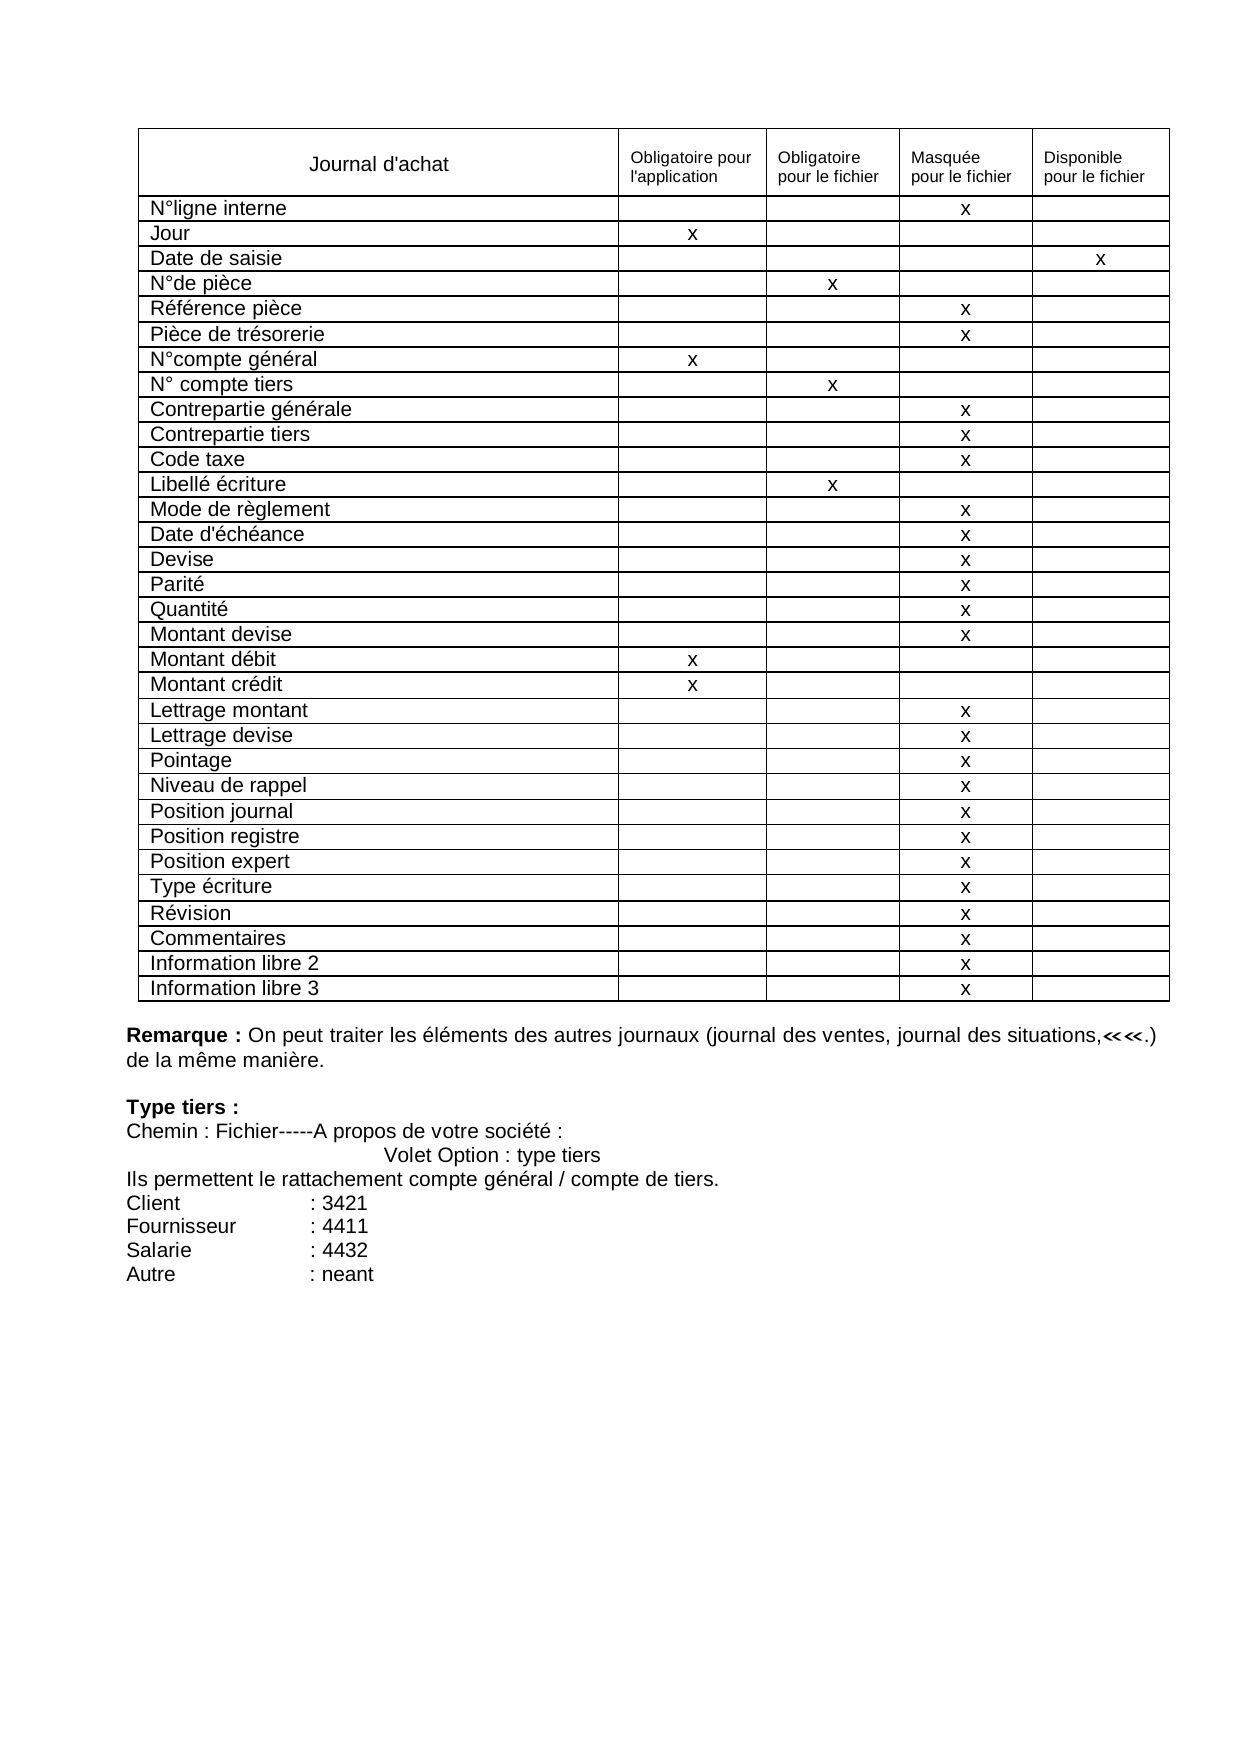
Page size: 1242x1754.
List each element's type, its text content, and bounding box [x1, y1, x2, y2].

table_cell [1033, 498, 1169, 521]
table_cell x [900, 448, 1032, 471]
table_cell [619, 850, 766, 873]
table_cell [1033, 398, 1169, 421]
table_cell [619, 800, 766, 823]
table_cell Contrepartie générale [139, 398, 618, 421]
table_cell [767, 648, 899, 671]
table_cell Position expert [139, 850, 618, 873]
table_cell [1033, 699, 1169, 723]
table_cell x [619, 222, 766, 245]
table_cell [619, 272, 766, 295]
table_cell x [900, 498, 1032, 521]
table_cell [900, 222, 1032, 245]
table_cell x [767, 272, 899, 295]
table_cell [767, 598, 899, 621]
table_cell x [900, 774, 1032, 798]
table_cell Position journal [139, 800, 618, 823]
table_cell Pièce de trésorerie [139, 323, 618, 346]
table_cell [619, 297, 766, 321]
table_cell [619, 573, 766, 596]
table_cell x [900, 297, 1032, 321]
table_cell Pointage [139, 749, 618, 773]
table_cell [619, 623, 766, 646]
table_cell [900, 247, 1032, 270]
table_cell x [900, 398, 1032, 421]
table_cell [1033, 423, 1169, 446]
table_cell [767, 724, 899, 748]
table_cell [1033, 648, 1169, 671]
table_cell [619, 875, 766, 900]
table_cell x [900, 623, 1032, 646]
table_cell [900, 648, 1032, 671]
table_cell [767, 247, 899, 270]
table_cell [1033, 323, 1169, 346]
table_cell Lettrage montant [139, 699, 618, 723]
table_cell [767, 623, 899, 646]
table_cell x [900, 724, 1032, 748]
table_cell [767, 902, 899, 925]
table_cell Libellé écriture [139, 473, 618, 496]
table_cell [767, 749, 899, 773]
text Ils permettent le rattachement compte général / compte de tiers. Client : 3421 [126, 1167, 722, 1215]
table_cell [767, 523, 899, 546]
table_cell x [900, 598, 1032, 621]
table_cell [1033, 272, 1169, 295]
table_cell [1033, 297, 1169, 321]
table_cell [767, 423, 899, 446]
table_cell x [767, 473, 899, 496]
table_cell x [900, 825, 1032, 848]
table_cell x [900, 952, 1032, 975]
table_cell [767, 222, 899, 245]
table_cell [619, 724, 766, 748]
table_cell N° compte tiers [139, 373, 618, 396]
table_cell [1033, 977, 1169, 1000]
table_cell Date d'échéance [139, 523, 618, 546]
table_cell x [900, 548, 1032, 571]
table_cell [1033, 548, 1169, 571]
table_header Obligatoire pour l'application [619, 129, 766, 195]
table_cell x [900, 749, 1032, 773]
table_cell [767, 323, 899, 346]
table_cell x [900, 423, 1032, 446]
table_cell [619, 699, 766, 723]
table_cell [1033, 800, 1169, 823]
text Salarie : 4432 [126, 1238, 1183, 1262]
table_cell [1033, 448, 1169, 471]
table_cell [619, 373, 766, 396]
table_cell [767, 348, 899, 371]
table_cell x [900, 323, 1032, 346]
table_cell Type écriture [139, 875, 618, 900]
table_cell [619, 952, 766, 975]
table_cell [619, 323, 766, 346]
table_cell [619, 548, 766, 571]
text Fournisseur : 4411 [126, 1215, 1183, 1238]
table_cell [1033, 927, 1169, 950]
table_header Journal d'achat [139, 129, 618, 195]
table_cell [619, 523, 766, 546]
table_header Obligatoire pour le fichier [767, 129, 899, 195]
table_cell Position registre [139, 825, 618, 848]
table_cell [1033, 774, 1169, 798]
table_cell [767, 825, 899, 848]
text Autre : neant [126, 1262, 1183, 1286]
table_cell [619, 749, 766, 773]
table_cell Parité [139, 573, 618, 596]
table_cell [767, 800, 899, 823]
table_cell [767, 875, 899, 900]
table_cell x [900, 927, 1032, 950]
table_cell [767, 977, 899, 1000]
table_cell [1033, 523, 1169, 546]
text de la même manière. [126, 1047, 1183, 1071]
text Type tiers : [126, 1095, 1183, 1119]
table_cell [767, 850, 899, 873]
table_cell [767, 673, 899, 698]
table_cell Information libre 3 [139, 977, 618, 1000]
table_cell [767, 573, 899, 596]
table_cell [1033, 623, 1169, 646]
table_header Masquée pour le fichier [900, 129, 1032, 195]
table_cell [767, 699, 899, 723]
table_cell [619, 774, 766, 798]
table_cell x [900, 977, 1032, 1000]
table_cell [1033, 825, 1169, 848]
table_cell x [767, 373, 899, 396]
table_cell [619, 423, 766, 446]
table_cell x [900, 850, 1032, 873]
table_cell [767, 952, 899, 975]
table_cell Lettrage devise [139, 724, 618, 748]
table_cell [767, 398, 899, 421]
table_cell [1033, 598, 1169, 621]
table_cell [619, 498, 766, 521]
table_header Disponible pour le fichier [1033, 129, 1169, 195]
table_cell [1033, 850, 1169, 873]
table_cell Révision [139, 902, 618, 925]
table_cell [1033, 673, 1169, 698]
table_cell Référence pièce [139, 297, 618, 321]
table_cell x [900, 699, 1032, 723]
table_cell [1033, 222, 1169, 245]
table_cell [1033, 952, 1169, 975]
table_cell x [900, 875, 1032, 900]
table_cell [1033, 348, 1169, 371]
table_cell [1033, 724, 1169, 748]
table_cell [1033, 875, 1169, 900]
table_cell Contrepartie tiers [139, 423, 618, 446]
table_cell x [900, 573, 1032, 596]
table_cell x [900, 902, 1032, 925]
table_cell x [900, 523, 1032, 546]
table_cell Montant débit [139, 648, 618, 671]
table_cell [619, 977, 766, 1000]
table_cell [1033, 749, 1169, 773]
table_cell [1033, 573, 1169, 596]
table_cell [900, 348, 1032, 371]
table_cell N°de pièce [139, 272, 618, 295]
table_cell [900, 272, 1032, 295]
table_cell [619, 825, 766, 848]
table_cell [767, 498, 899, 521]
table_cell [619, 448, 766, 471]
table_cell x [619, 648, 766, 671]
table_cell [619, 197, 766, 220]
text Remarque : On peut traiter les éléments des autres journaux (journal des ventes, journal des situations,««.) [126, 1023, 1183, 1047]
table_cell [767, 297, 899, 321]
table_cell [1033, 473, 1169, 496]
table_cell x [619, 673, 766, 698]
table_cell [619, 398, 766, 421]
table_cell Commentaires [139, 927, 618, 950]
table_cell Montant devise [139, 623, 618, 646]
table_cell Code taxe [139, 448, 618, 471]
table_cell [767, 197, 899, 220]
table_cell [1033, 902, 1169, 925]
table_cell [619, 902, 766, 925]
table_cell N°ligne interne [139, 197, 618, 220]
table_cell Quantité [139, 598, 618, 621]
table_cell [767, 548, 899, 571]
table_cell [900, 373, 1032, 396]
table_cell N°compte général [139, 348, 618, 371]
table_cell [900, 673, 1032, 698]
text Chemin : Fichier-----A propos de votre société : Volet Option : type tiers [126, 1119, 605, 1167]
table_cell Mode de règlement [139, 498, 618, 521]
table_cell [1033, 373, 1169, 396]
table_cell [767, 927, 899, 950]
table_cell x [1033, 247, 1169, 270]
table_cell [900, 473, 1032, 496]
table_cell Date de saisie [139, 247, 618, 270]
table_cell Information libre 2 [139, 952, 618, 975]
table_cell [767, 774, 899, 798]
table_cell [619, 598, 766, 621]
table_cell x [900, 800, 1032, 823]
table_cell Jour [139, 222, 618, 245]
table_cell Montant crédit [139, 673, 618, 698]
table_cell x [900, 197, 1032, 220]
table_cell [619, 927, 766, 950]
table_cell [619, 473, 766, 496]
table_cell Niveau de rappel [139, 774, 618, 798]
table_cell [619, 247, 766, 270]
table_cell Devise [139, 548, 618, 571]
table_cell [767, 448, 899, 471]
table_cell [1033, 197, 1169, 220]
table_cell x [619, 348, 766, 371]
